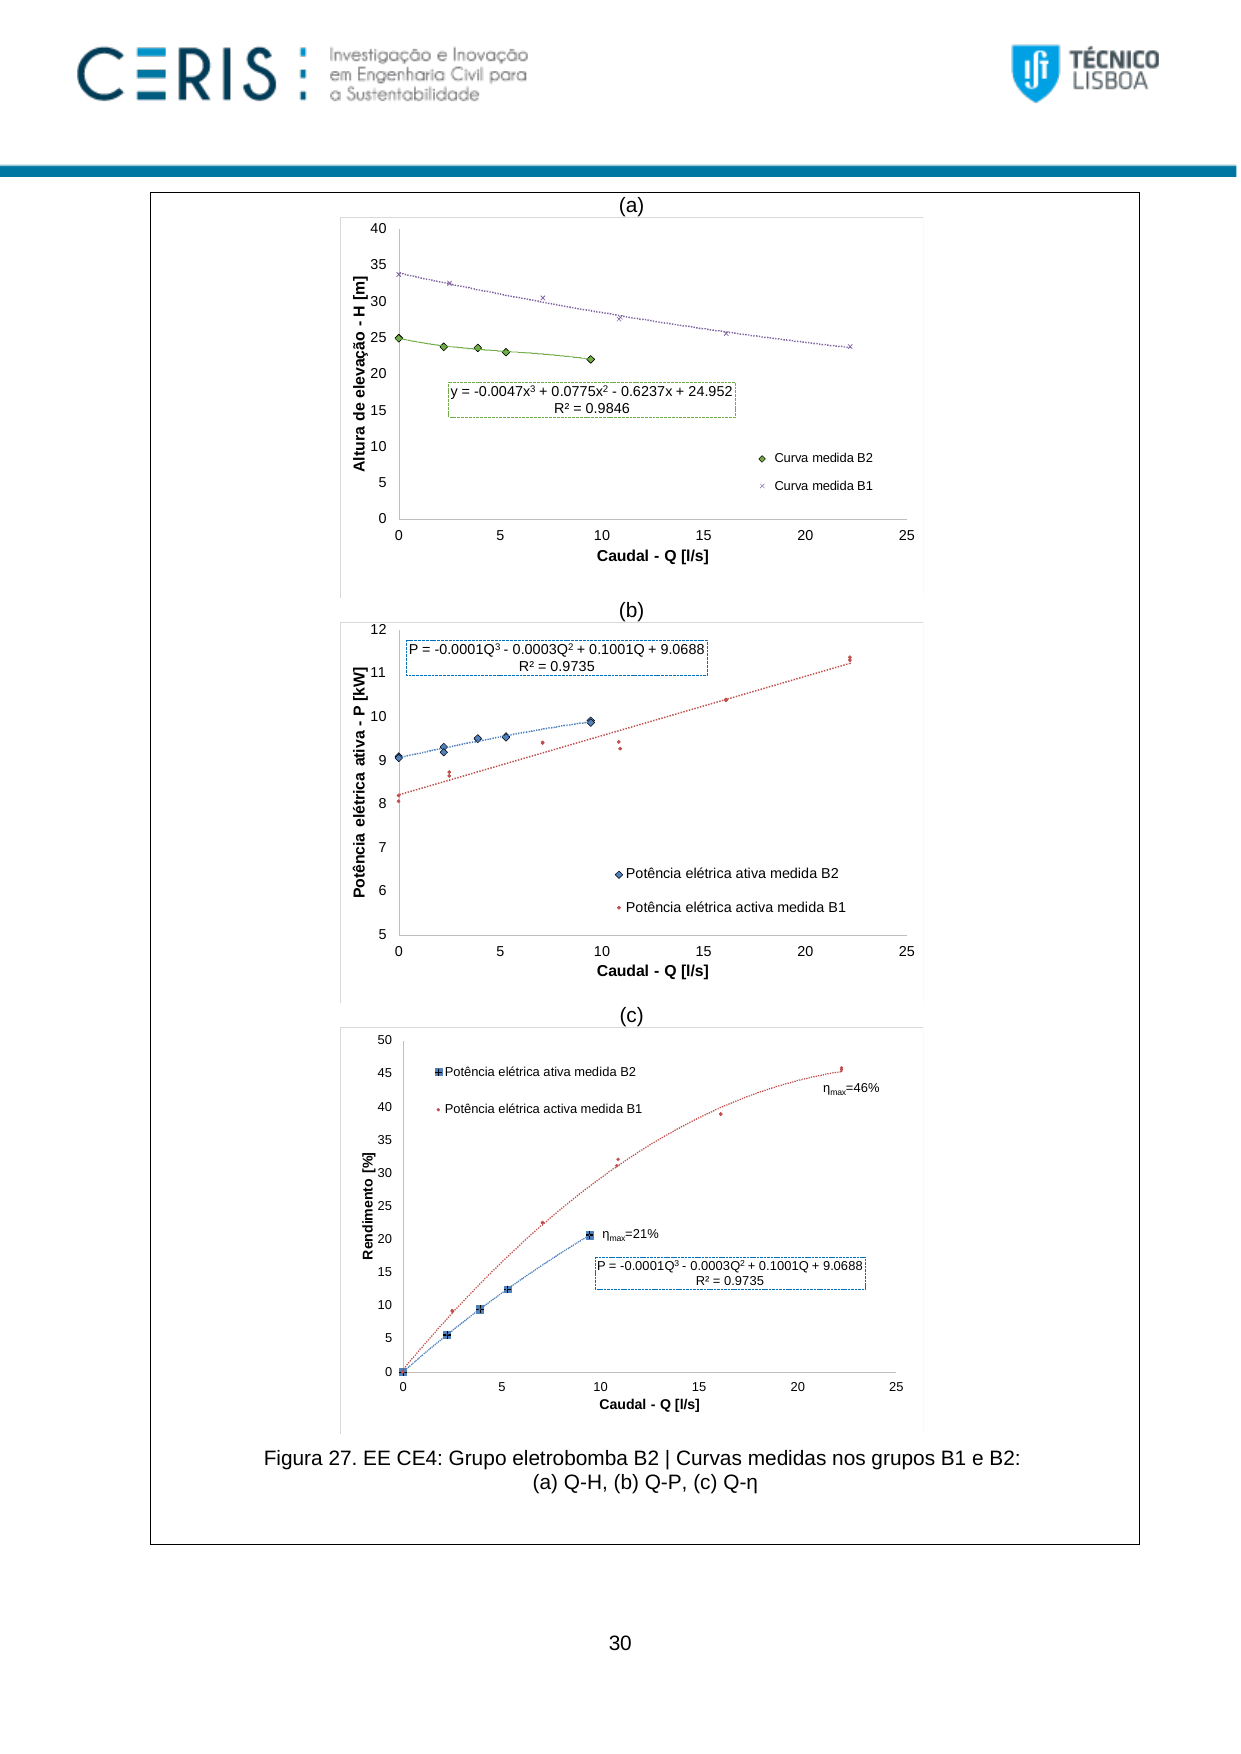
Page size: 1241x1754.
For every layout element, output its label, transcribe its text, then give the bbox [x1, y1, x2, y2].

picture [0, 5, 1237, 166]
